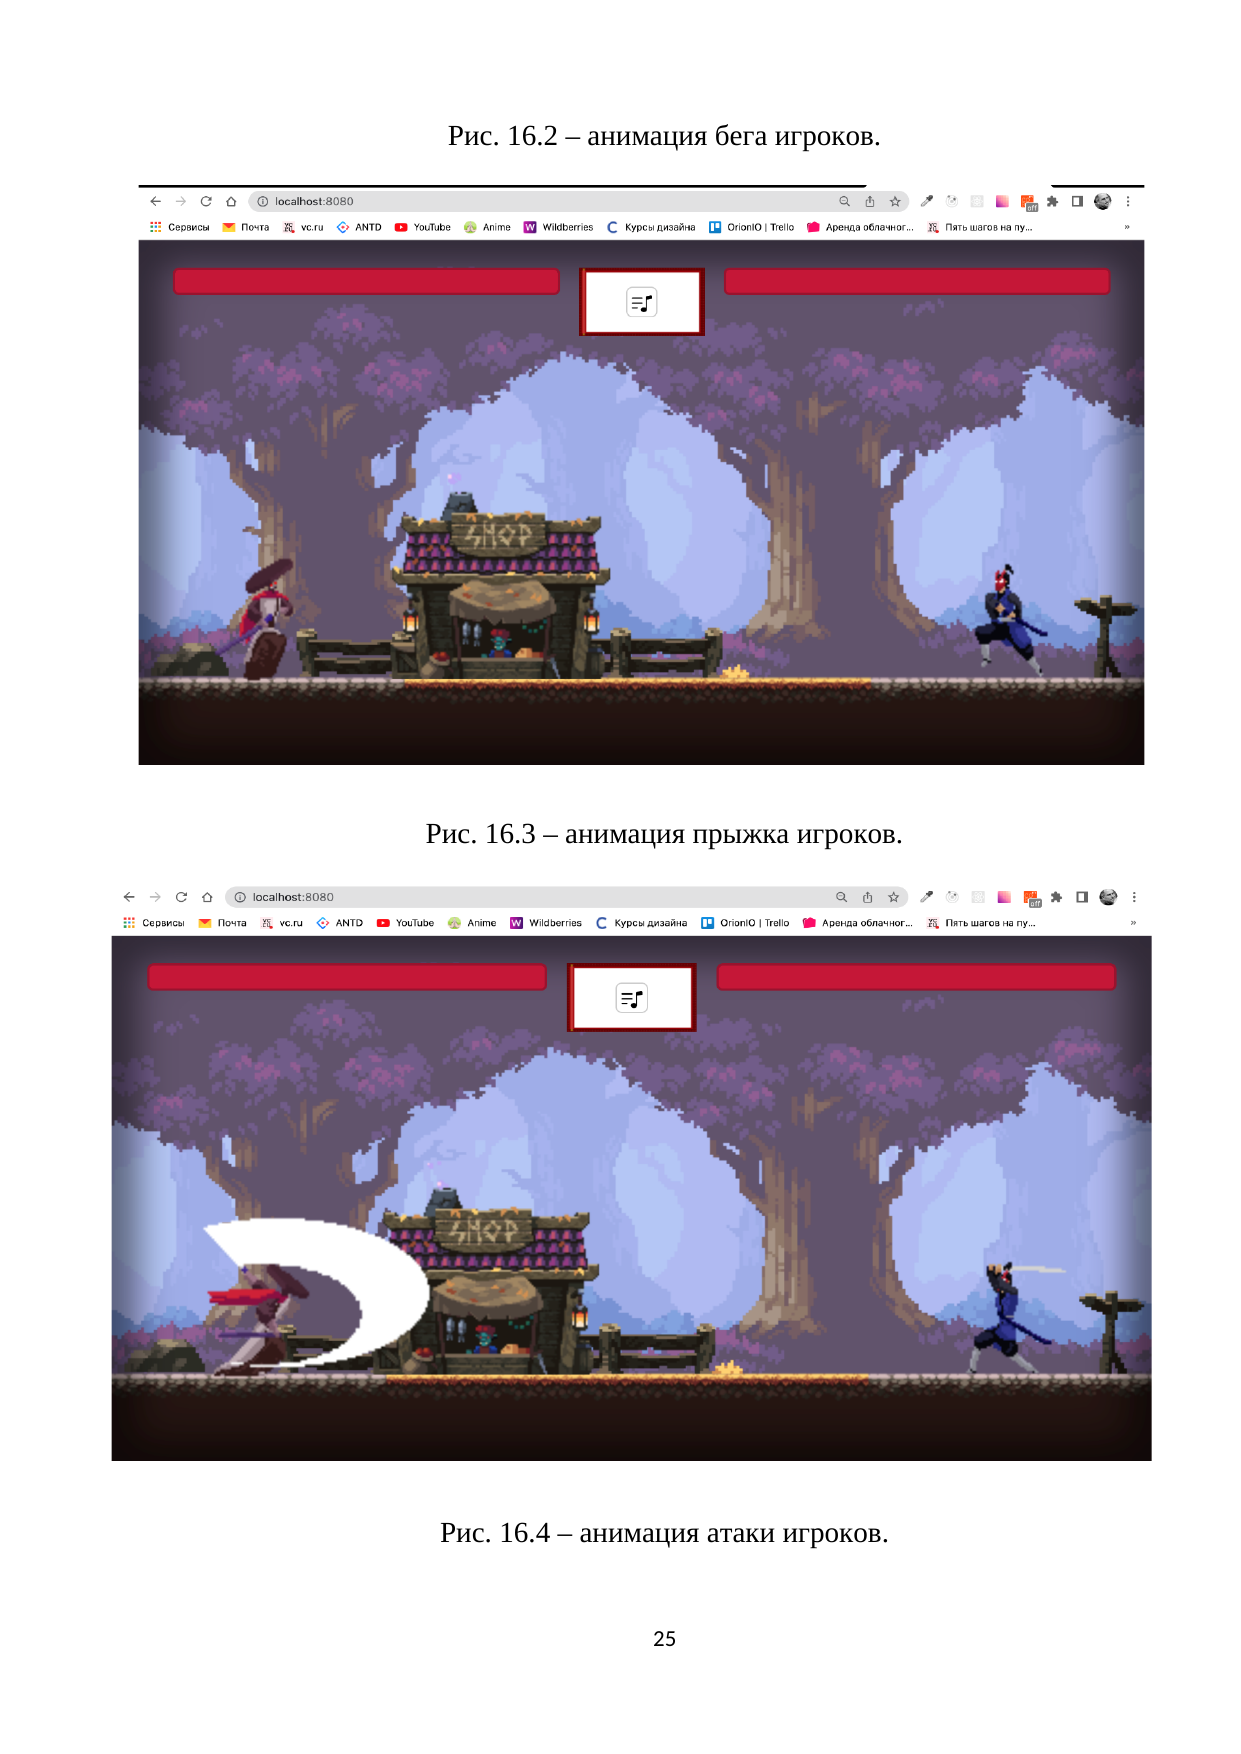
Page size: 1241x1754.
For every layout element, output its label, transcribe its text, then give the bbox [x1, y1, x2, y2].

text Рис. 16.4 – анимация атаки игроков. [177, 1515, 1152, 1549]
picture [138, 185, 1145, 765]
text Рис. 16.2 – анимация бега игроков. [177, 118, 1152, 152]
picture [111, 883, 1152, 1461]
text Рис. 16.3 – анимация прыжка игроков. [177, 817, 1152, 850]
